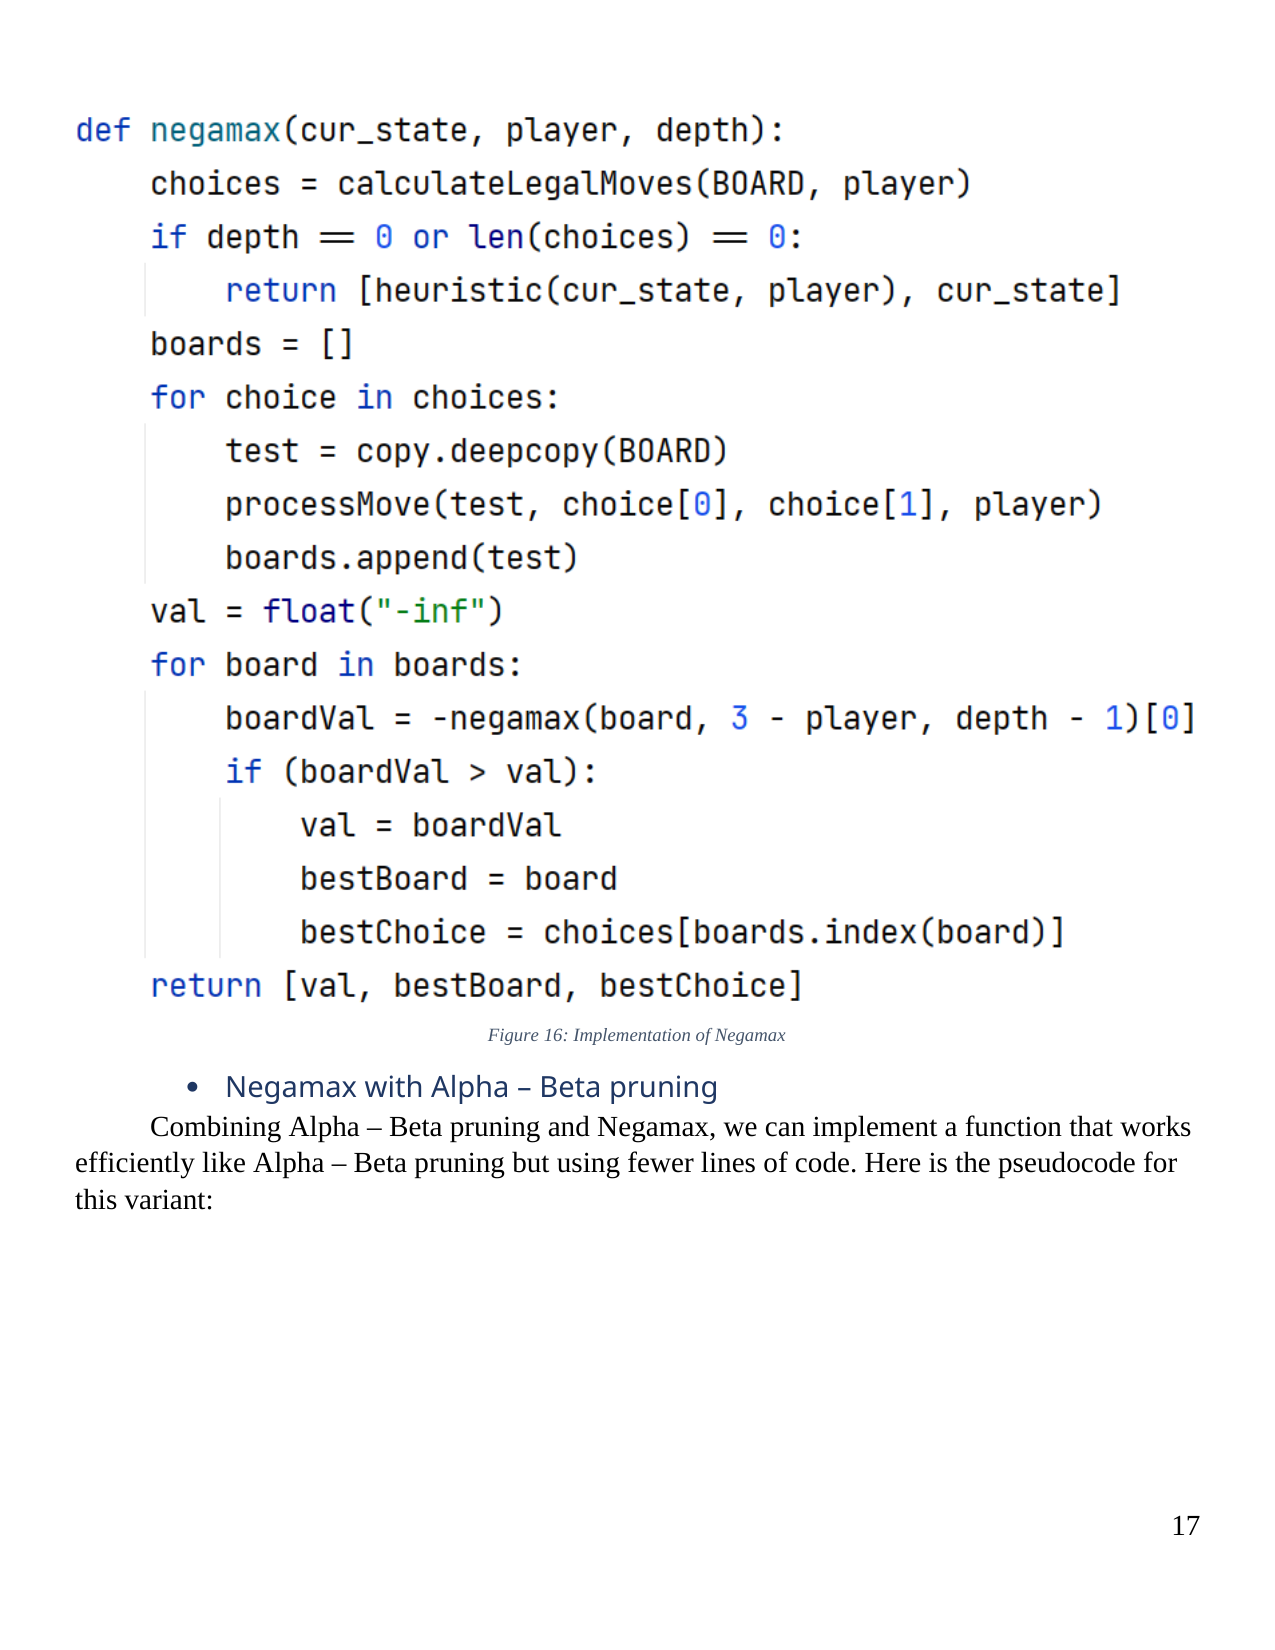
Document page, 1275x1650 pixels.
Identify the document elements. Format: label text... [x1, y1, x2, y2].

picture [75, 112, 1200, 1005]
text Combining Alpha – Beta pruning and Negamax, we can implement a function that works efficiently like Alpha – Beta pruning but using fewer lines of code. Here is the pseudocode for this variant: [75, 1109, 1200, 1215]
subtitle Negamax with Alpha – Beta pruning [187, 1067, 1200, 1106]
text Figure 16: Implementation of Negamax [75, 1024, 1200, 1046]
